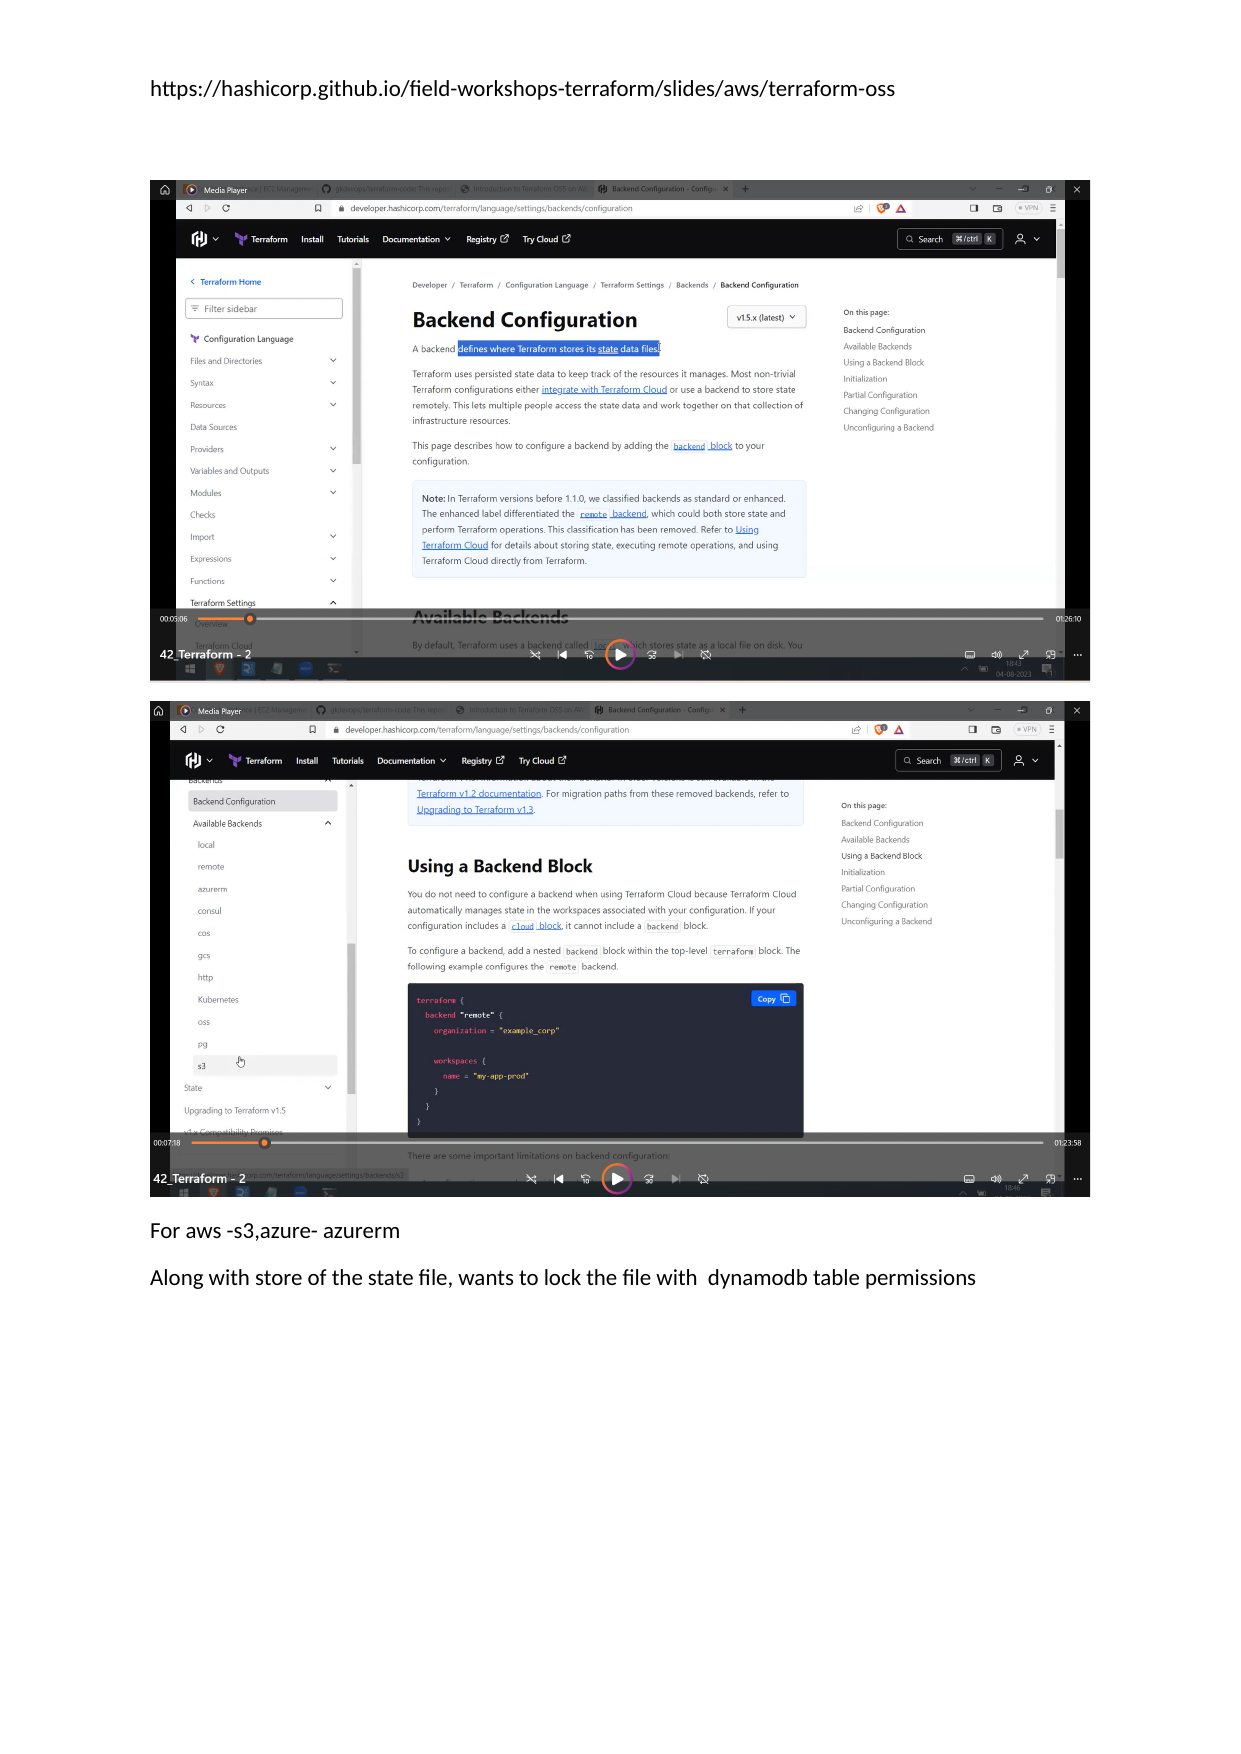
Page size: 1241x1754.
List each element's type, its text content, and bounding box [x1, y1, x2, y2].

picture [150, 180, 1091, 683]
text For aws -s3,azure- azurerm [150, 1216, 1090, 1244]
text Along with store of the state file, wants to lock the file with dynamodb table permissions [150, 1263, 1090, 1291]
picture [150, 701, 1091, 1197]
